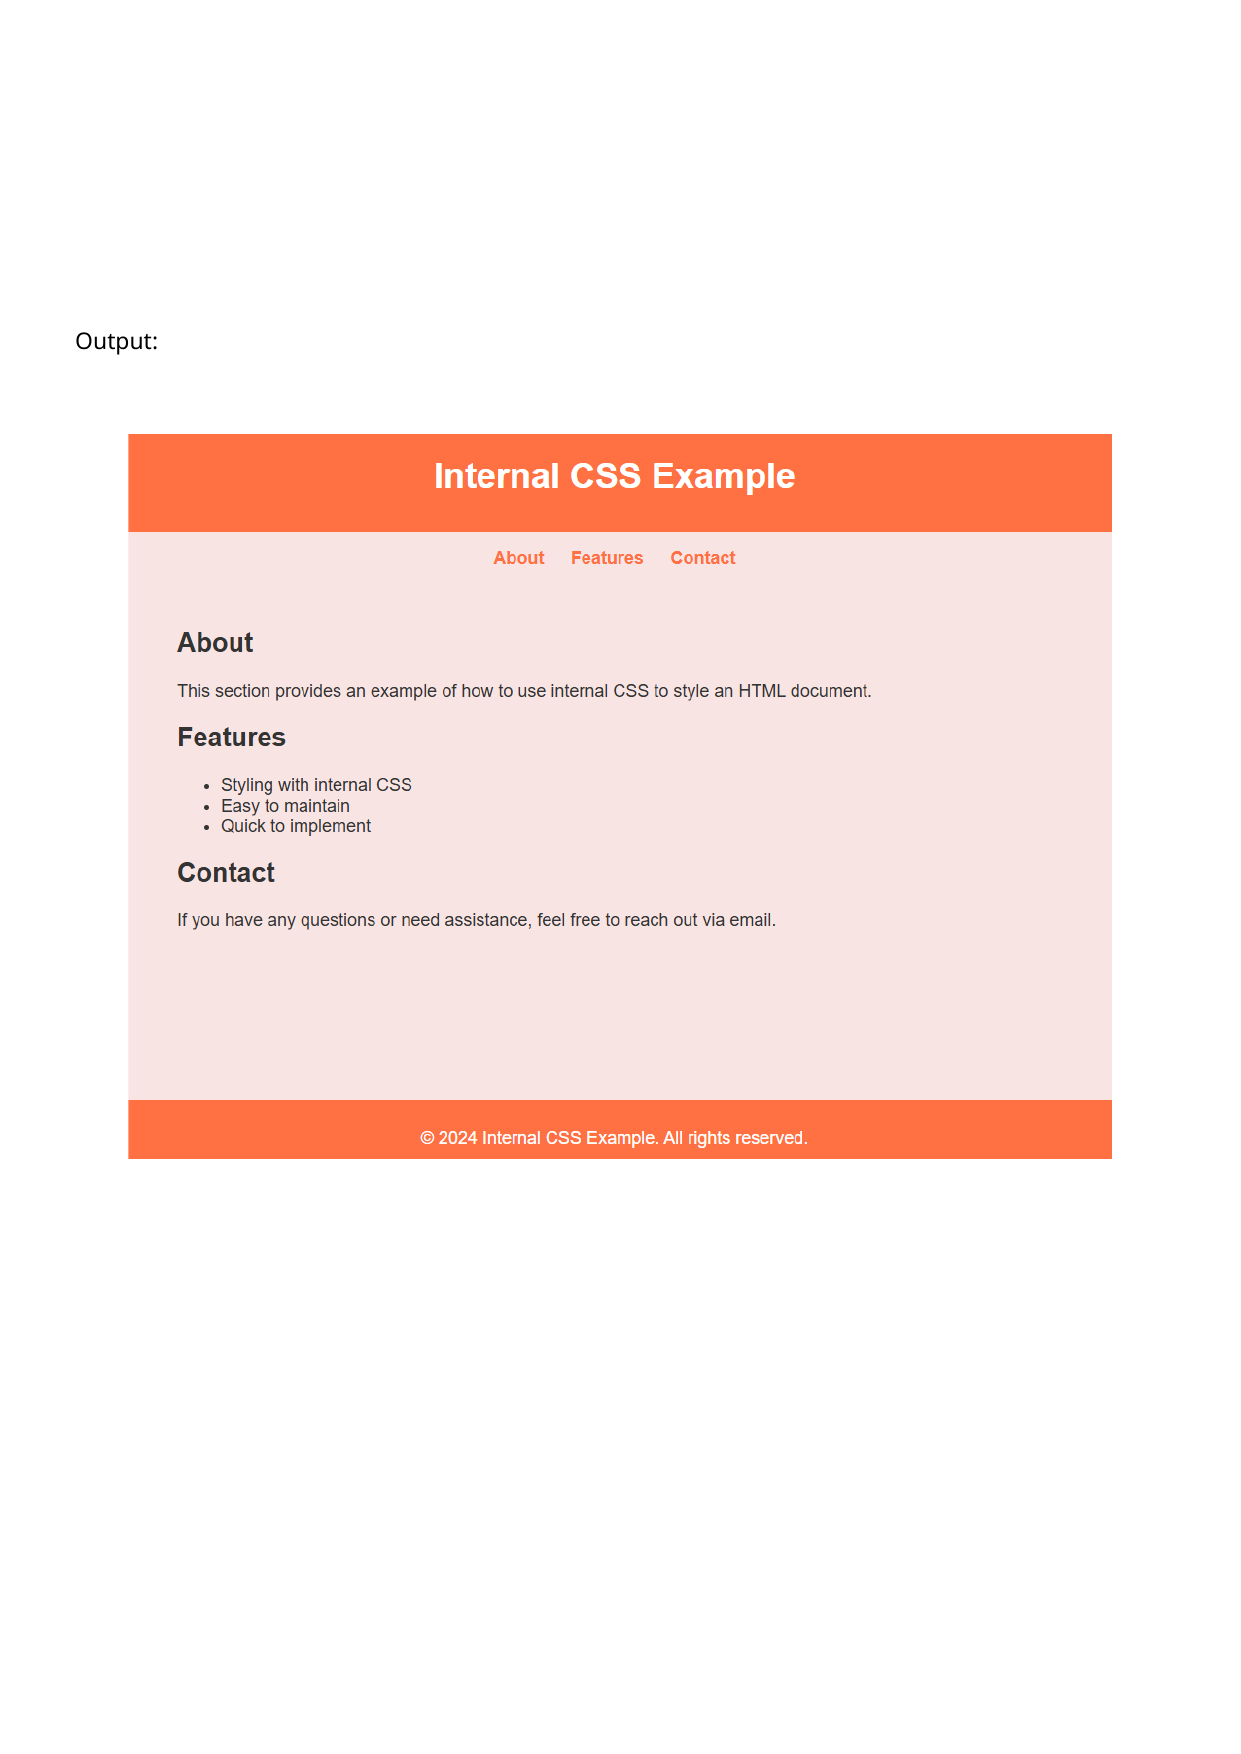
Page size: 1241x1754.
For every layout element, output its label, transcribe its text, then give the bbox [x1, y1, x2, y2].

text Output: [75, 325, 1165, 356]
picture [128, 434, 1112, 1159]
